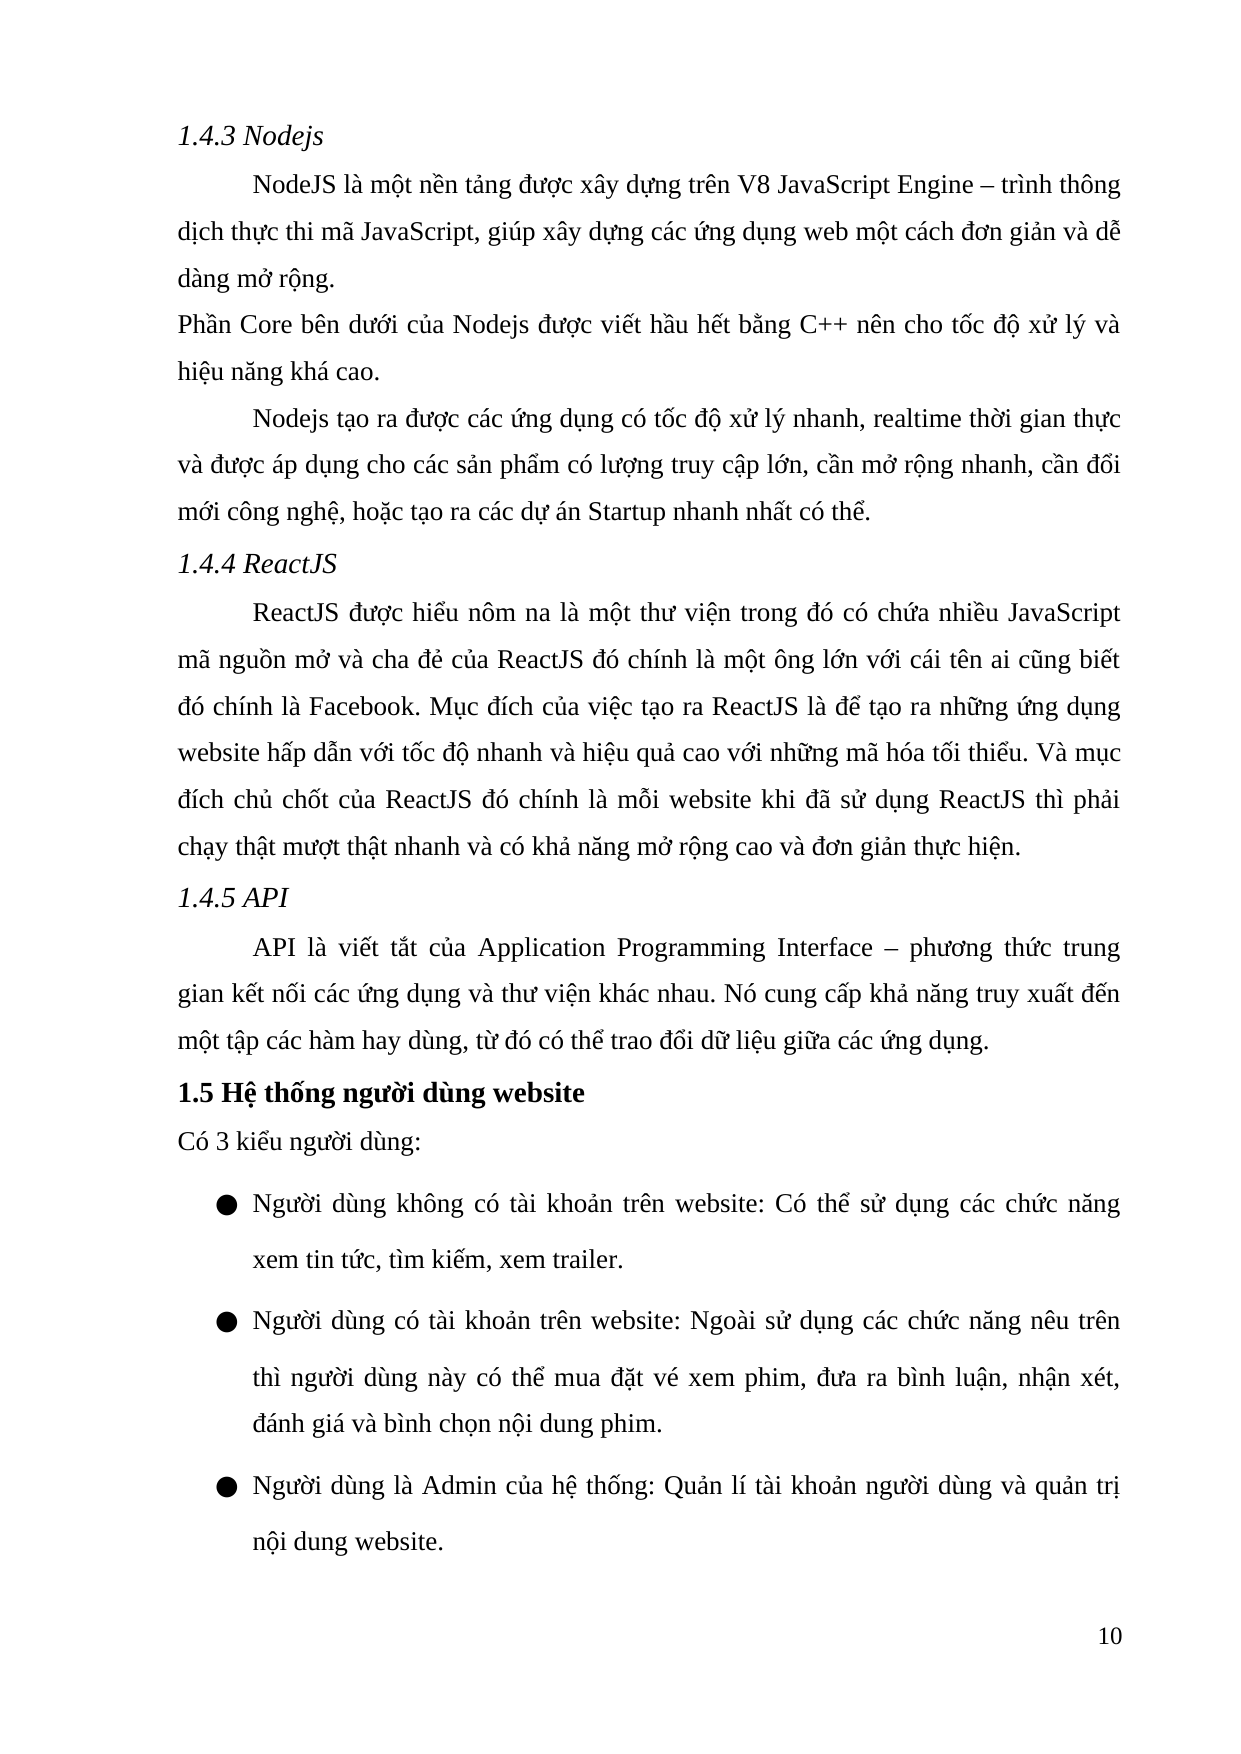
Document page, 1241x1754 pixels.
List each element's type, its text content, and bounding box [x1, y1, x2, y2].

list Người dùng có tài khoản trên website: Ngoài sử dụng các chức năng nêu trên thì người dùng này có thể mua đặt vé xem phim, đưa ra bình luận, nhận xét, đánh giá và bình chọn nội dung phim. [215, 1289, 1122, 1438]
subtitle 1.4.4 ReactJS [177, 546, 1122, 579]
subtitle 1.5 Hệ thống người dùng website [177, 1075, 1122, 1108]
list Người dùng là Admin của hệ thống: Quản lí tài khoản người dùng và quản trị nội dung website. [215, 1454, 1122, 1556]
list Người dùng không có tài khoản trên website: Có thể sử dụng các chức năng xem tin tức, tìm kiếm, xem trailer. [215, 1172, 1122, 1274]
text API là viết tắt của Application Programming Interface – phương thức trung gian kết nối các ứng dụng và thư viện khác nhau. Nó cung cấp khả năng truy xuất đến một tập các hàm hay dùng, từ đó có thể trao đổi dữ liệu giữa các ứng dụng. [177, 931, 1122, 1055]
text ReactJS được hiểu nôm na là một thư viện trong đó có chứa nhiều JavaScript mã nguồn mở và cha đẻ của ReactJS đó chính là một ông lớn với cái tên ai cũng biết đó chính là Facebook. Mục đích của việc tạo ra ReactJS là để tạo ra những ứng dụng website hấp dẫn với tốc độ nhanh và hiệu quả cao với những mã hóa tối thiểu. Và mục đích chủ chốt của ReactJS đó chính là mỗi website khi đã sử dụng ReactJS thì phải chạy thật mượt thật nhanh và có khả năng mở rộng cao và đơn giản thực hiện. [177, 596, 1122, 861]
subtitle 1.4.3 Nodejs [177, 118, 1122, 152]
text Có 3 kiểu người dùng: [177, 1125, 1122, 1156]
text Phần Core bên dưới của Nodejs được viết hầu hết bằng C++ nên cho tốc độ xử lý và hiệu năng khá cao. [177, 308, 1122, 386]
subtitle 1.4.5 API [177, 880, 1122, 914]
text NodeJS là một nền tảng được xây dựng trên V8 JavaScript Engine – trình thông dịch thực thi mã JavaScript, giúp xây dựng các ứng dụng web một cách đơn giản và dễ dàng mở rộng. [177, 168, 1122, 293]
text Nodejs tạo ra được các ứng dụng có tốc độ xử lý nhanh, realtime thời gian thực và được áp dụng cho các sản phẩm có lượng truy cập lớn, cần mở rộng nhanh, cần đổi mới công nghệ, hoặc tạo ra các dự án Startup nhanh nhất có thể. [177, 402, 1122, 526]
